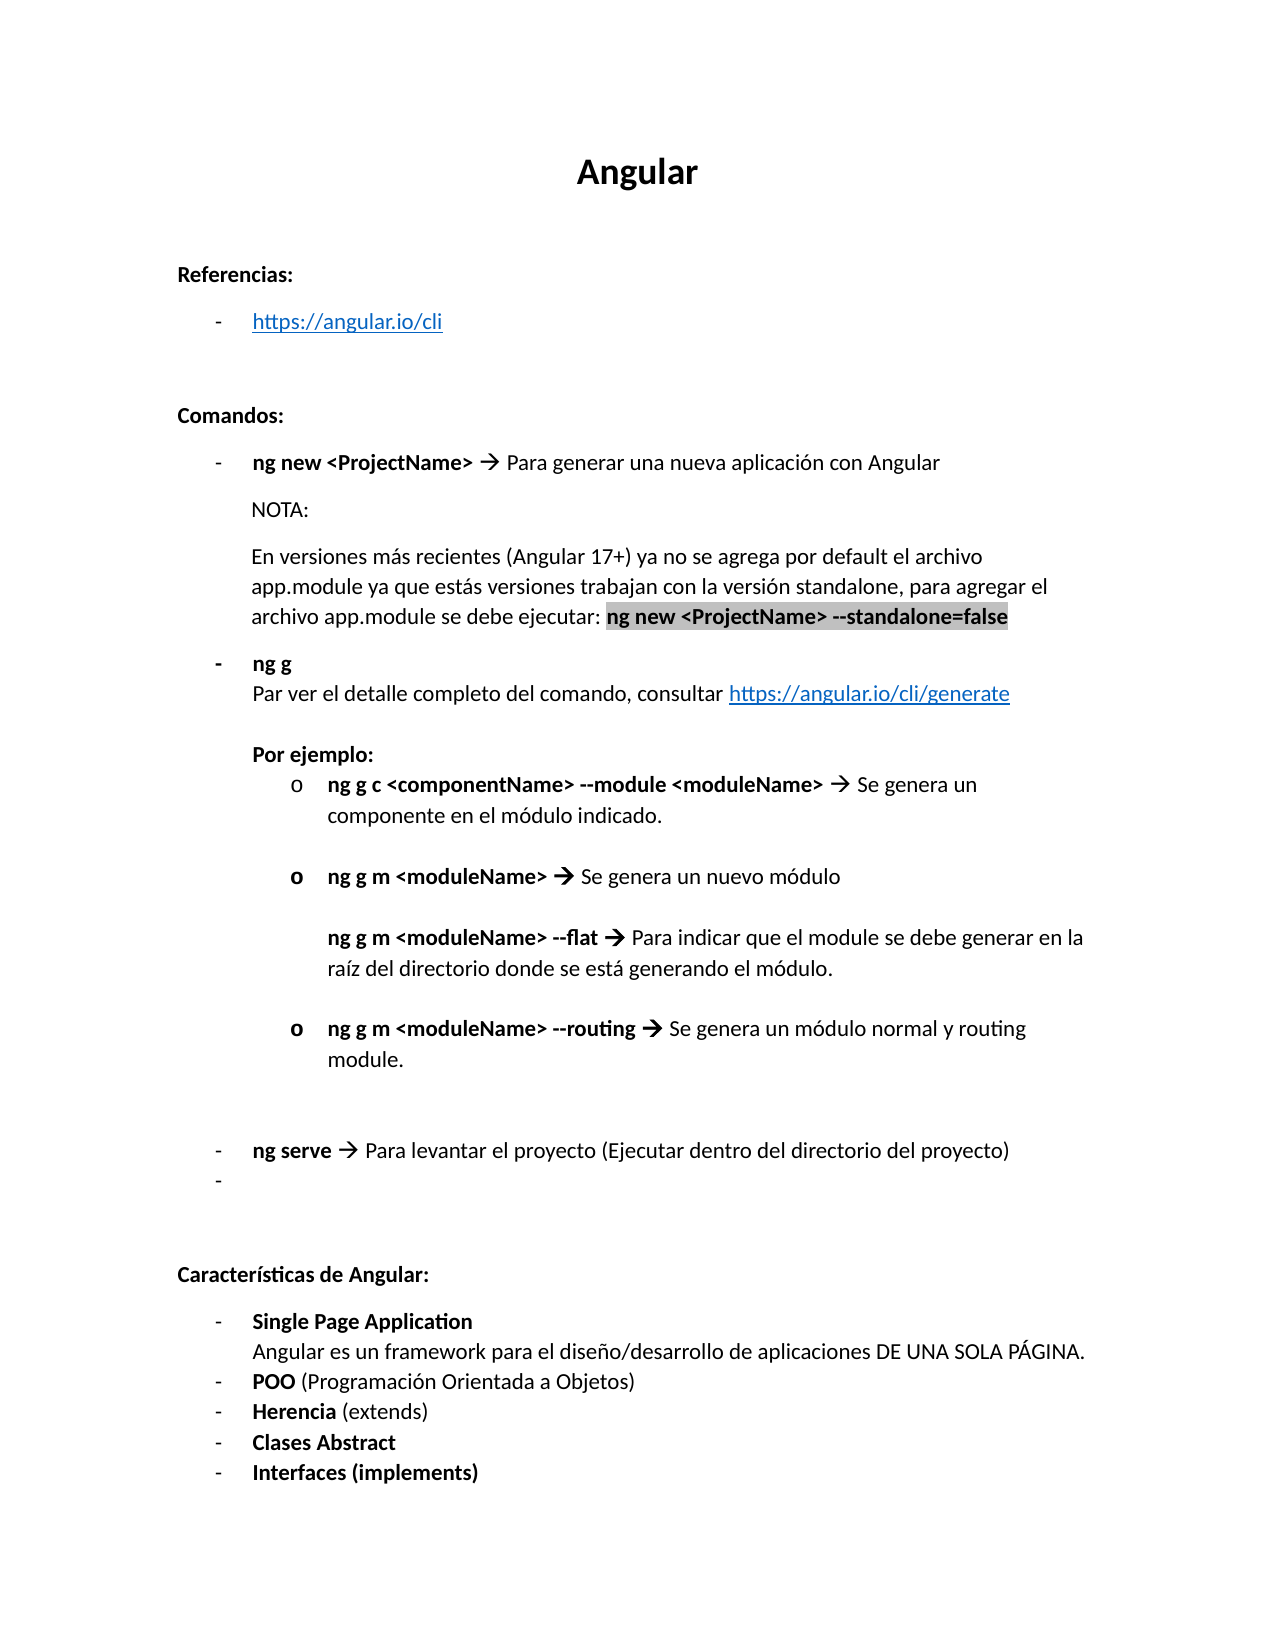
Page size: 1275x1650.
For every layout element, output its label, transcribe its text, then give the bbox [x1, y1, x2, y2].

list Interfaces (implements) [215, 1458, 1098, 1486]
text Comandos: [177, 401, 1098, 429]
list Angular es un framework para el diseño/desarrollo de aplicaciones DE UNA SOLA PÁGINA. [252, 1337, 1098, 1365]
list ng g m <moduleName> Se genera un nuevo módulo [290, 862, 1098, 891]
list ng new <ProjectName> Para generar una nueva aplicación con Angular [215, 448, 1098, 476]
list ng g c <componentName> --module <moduleName> Se genera un componente en el módulo indicado. [290, 770, 1098, 829]
list POO (Programación Orientada a Objetos) [215, 1367, 1098, 1395]
list Par ver el detalle completo del comando, consultar https://angular.io/cli/generate [252, 679, 1098, 707]
list Por ejemplo: [252, 740, 1098, 768]
list ng serve Para levantar el proyecto (Ejecutar dentro del directorio del proyecto) [215, 1136, 1098, 1164]
text Referencias: [177, 261, 1098, 289]
list ng g [215, 649, 1098, 677]
text Características de Angular: [177, 1260, 1098, 1288]
list Herencia (extends) [215, 1397, 1098, 1426]
text Angular [177, 148, 1098, 193]
list ng g m <moduleName> --flat Para indicar que el module se debe generar en la raíz del directorio donde se está generando el módulo. [327, 923, 1098, 982]
list ng g m <moduleName> --routing Se genera un módulo normal y routing module. [290, 1014, 1098, 1073]
text En versiones más recientes (Angular 17+) ya no se agrega por default el archivo app.module ya que estás versiones trabajan con la versión standalone, para agregar el archivo app.module se debe ejecutar: ng new <ProjectName> --standalone=false [251, 542, 1098, 630]
list https://angular.io/cli [215, 307, 1098, 336]
list Clases Abstract [215, 1428, 1098, 1456]
list Single Page Application [215, 1307, 1098, 1335]
text NOTA: [251, 495, 1098, 523]
